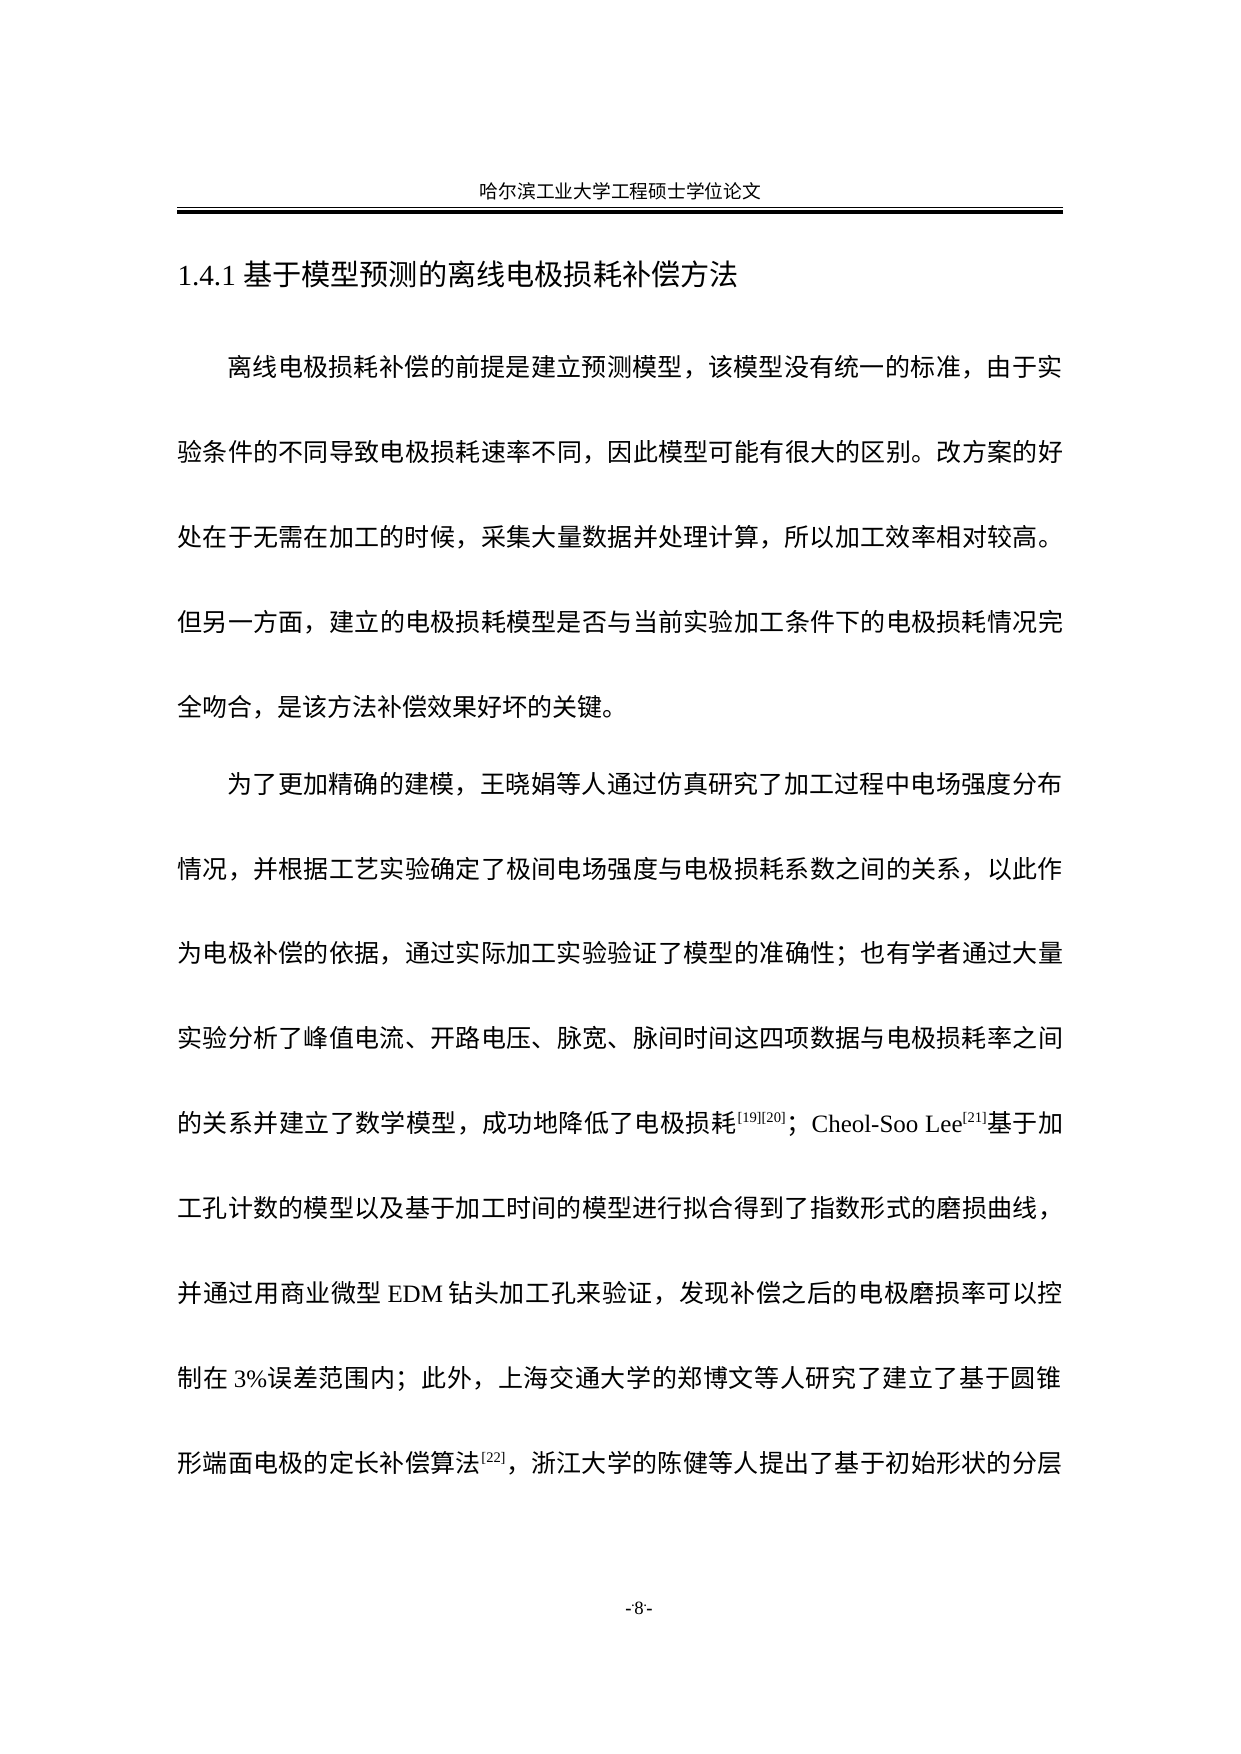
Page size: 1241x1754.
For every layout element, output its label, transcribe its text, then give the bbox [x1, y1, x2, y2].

text 离线电极损耗补偿的前提是建立预测模型，该模型没有统一的标准，由于实验条件的不同导致电极损耗速率不同，因此模型可能有很大的区别。改方案的好处在于无需在加工的时候，采集大量数据并处理计算，所以加工效率相对较高。但另一方面，建立的电极损耗模型是否与当前实验加工条件下的电极损耗情况完全吻合，是该方法补偿效果好坏的关键。 [177, 332, 1063, 739]
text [177, 748, 1063, 1495]
subtitle 基于模型预测的离线电极损耗补偿方法 [177, 238, 1063, 306]
